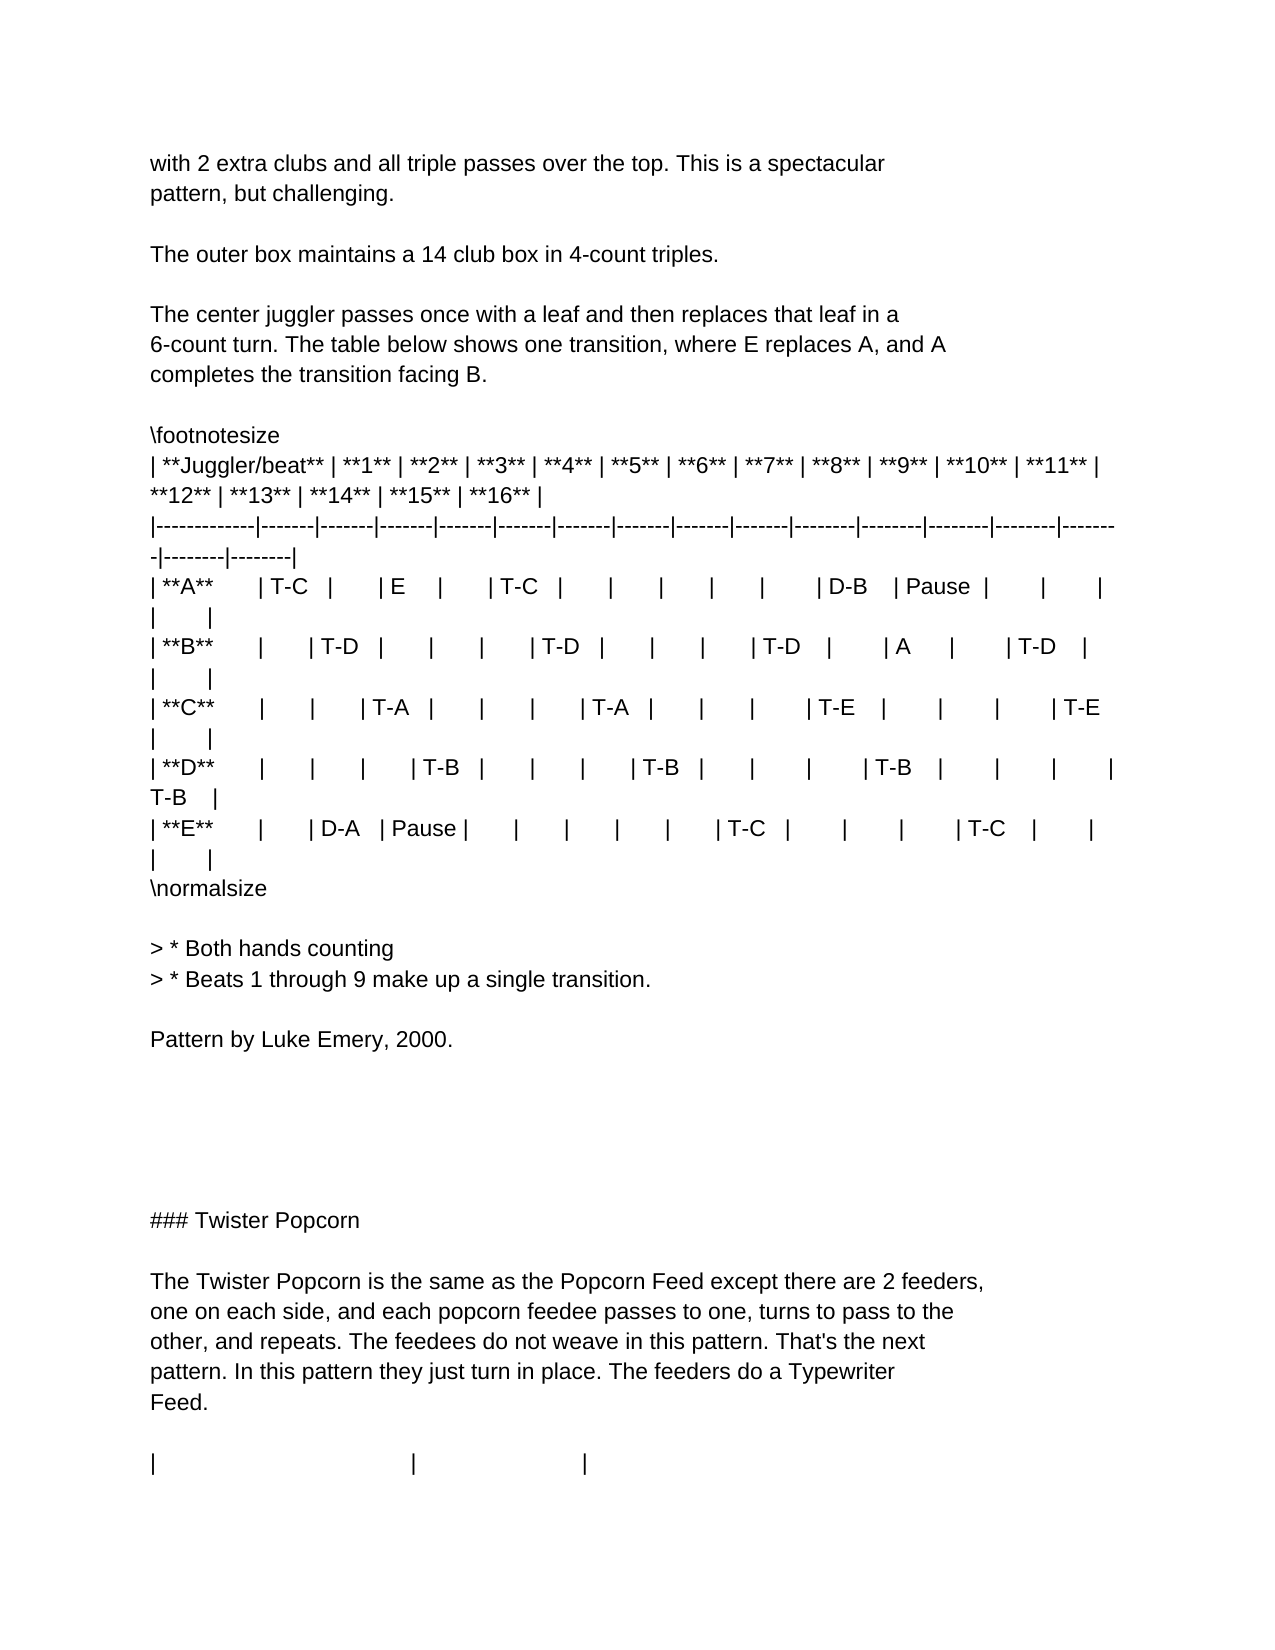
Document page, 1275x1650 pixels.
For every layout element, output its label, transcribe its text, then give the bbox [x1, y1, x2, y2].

text ### Twister Popcorn [150, 1207, 1125, 1234]
text \footnotesize [150, 422, 1125, 448]
text Pattern by Luke Emery, 2000. [150, 1026, 1125, 1052]
text one on each side, and each popcorn feedee passes to one, turns to pass to the [150, 1298, 1125, 1324]
text pattern, but challenging. [150, 180, 1125, 207]
text | **A** | T-C | | E | | T-C | | | | | | D-B | Pause | | | | | [150, 573, 1125, 629]
text The Twister Popcorn is the same as the Popcorn Feed except there are 2 feeders, [150, 1268, 1125, 1294]
text pattern. In this pattern they just turn in place. The feeders do a Typewriter [150, 1358, 1125, 1385]
text Feed. [150, 1388, 1125, 1415]
text completes the transition facing B. [150, 361, 1125, 388]
text | **Juggler/beat** | **1** | **2** | **3** | **4** | **5** | **6** | **7** | **8** | **9** | **10** | **11** | **12** | **13** | **14** | **15** | **16** | [150, 452, 1125, 509]
text > * Beats 1 through 9 make up a single transition. [150, 966, 1125, 992]
text | **C** | | | T-A | | | | T-A | | | | T-E | | | | T-E | | [150, 694, 1125, 750]
text > * Both hands counting [150, 935, 1125, 962]
text | **D** | | | | T-B | | | | T-B | | | | T-B | | | | T-B | [150, 754, 1125, 811]
text The outer box maintains a 14 club box in 4-count triples. [150, 241, 1125, 267]
text 6-count turn. The table below shows one transition, where E replaces A, and A [150, 331, 1125, 358]
text | **B** | | T-D | | | | T-D | | | | T-D | | A | | T-D | | | [150, 633, 1125, 690]
text | **E** | | D-A | Pause | | | | | | T-C | | | | T-C | | | | [150, 814, 1125, 871]
text with 2 extra clubs and all triple passes over the top. This is a spectacular [150, 150, 1125, 176]
text The center juggler passes once with a leaf and then replaces that leaf in a [150, 301, 1125, 327]
text other, and repeats. The feedees do not weave in this pattern. That's the next [150, 1328, 1125, 1354]
text |-------------|-------|-------|-------|-------|-------|-------|-------|-------|-------|--------|--------|--------|--------|--------|--------|--------| [150, 512, 1125, 569]
text \normalsize [150, 875, 1125, 901]
text | | | [150, 1449, 1125, 1475]
